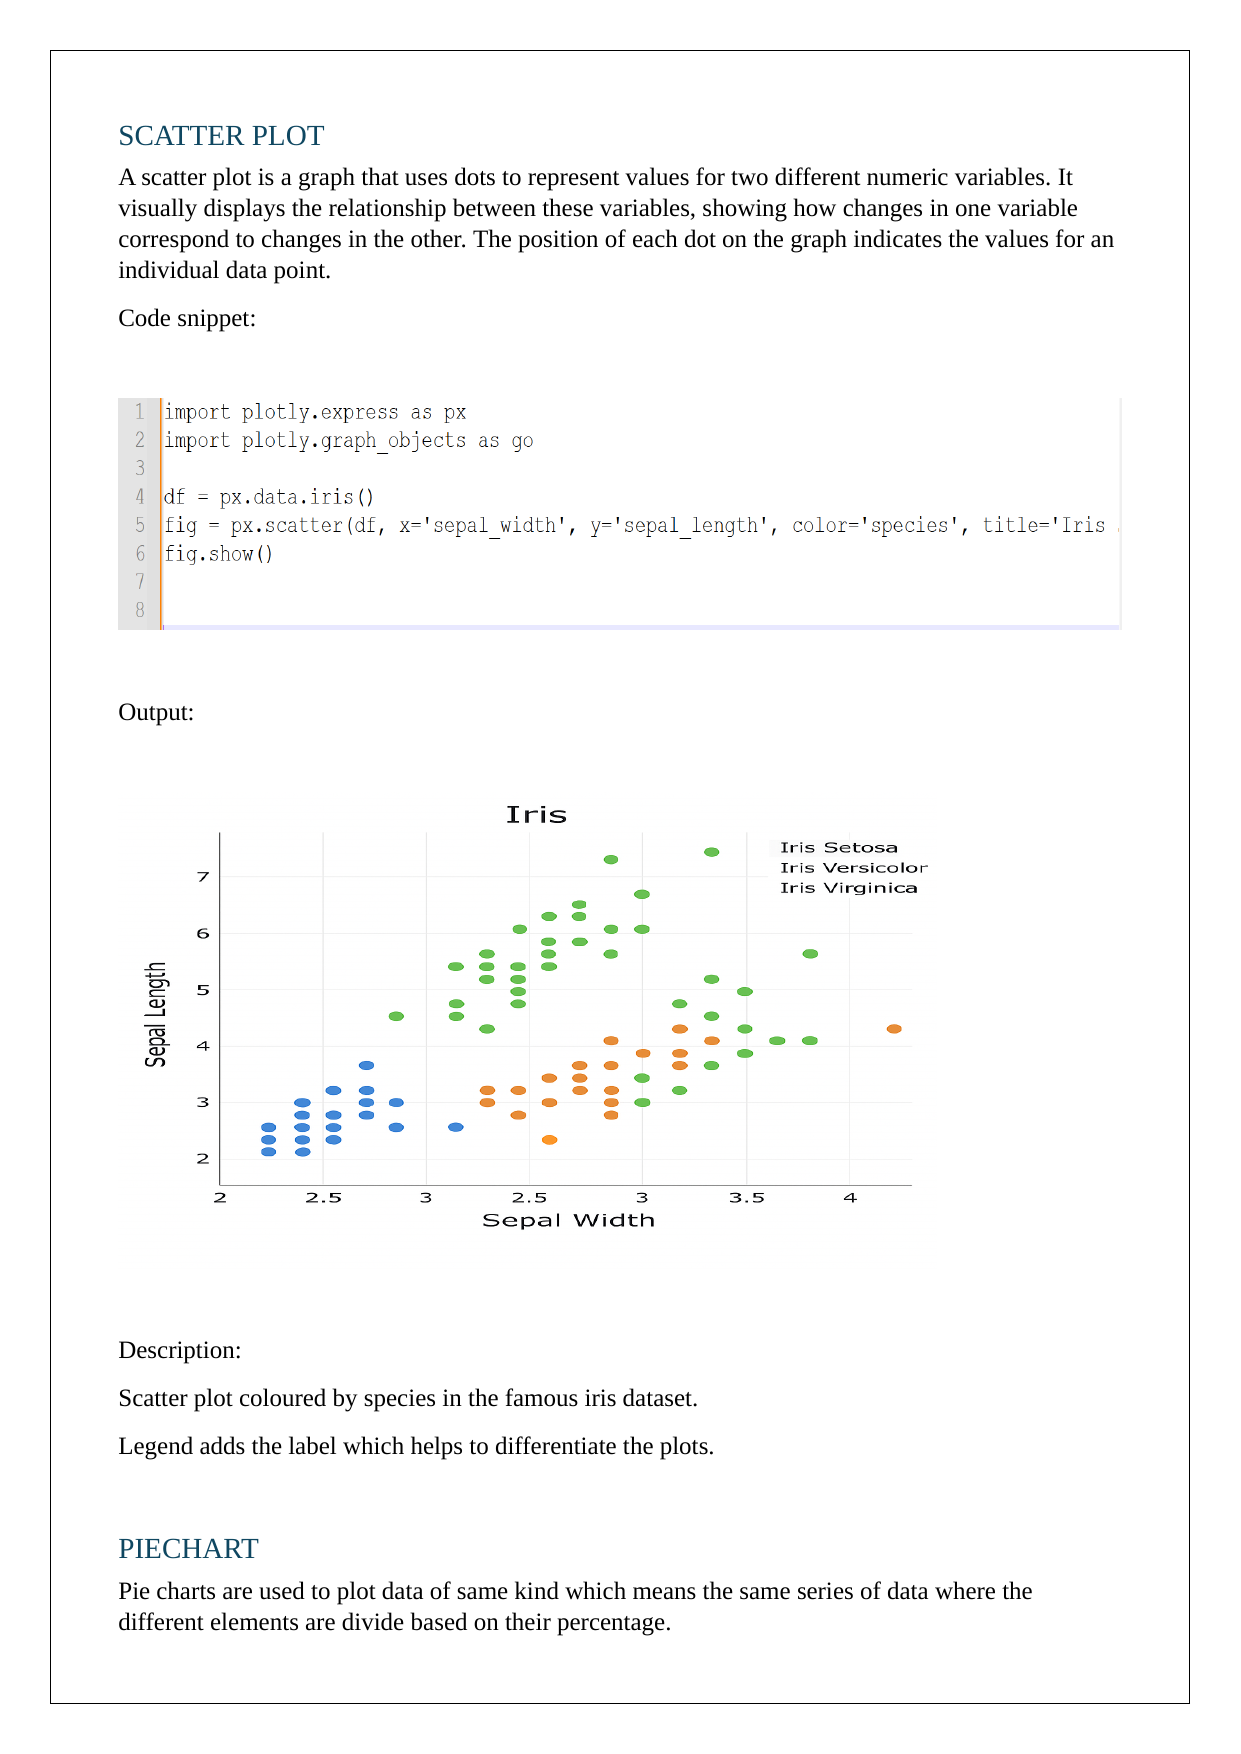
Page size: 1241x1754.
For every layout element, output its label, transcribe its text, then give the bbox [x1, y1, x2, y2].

picture [118, 792, 937, 1269]
subtitle PIECHART [118, 1531, 1122, 1565]
text Code snippet: [118, 303, 1122, 332]
subtitle SCATTER PLOT [118, 118, 1122, 152]
picture [118, 398, 1122, 630]
text Scatter plot coloured by species in the famous iris dataset. [118, 1383, 1122, 1412]
text Pie charts are used to plot data of same kind which means the same series of data where the different elements are divide based on their percentage. [118, 1576, 1122, 1636]
text A scatter plot is a graph that uses dots to represent values for two different numeric variables. It visually displays the relationship between these variables, showing how changes in one variable correspond to changes in the other. The position of each dot on the graph indicates the values for an individual data point. [118, 162, 1122, 284]
text Description: [118, 1335, 1122, 1364]
text Legend adds the label which helps to differentiate the plots. [118, 1431, 1122, 1459]
text Output: [118, 697, 1122, 726]
